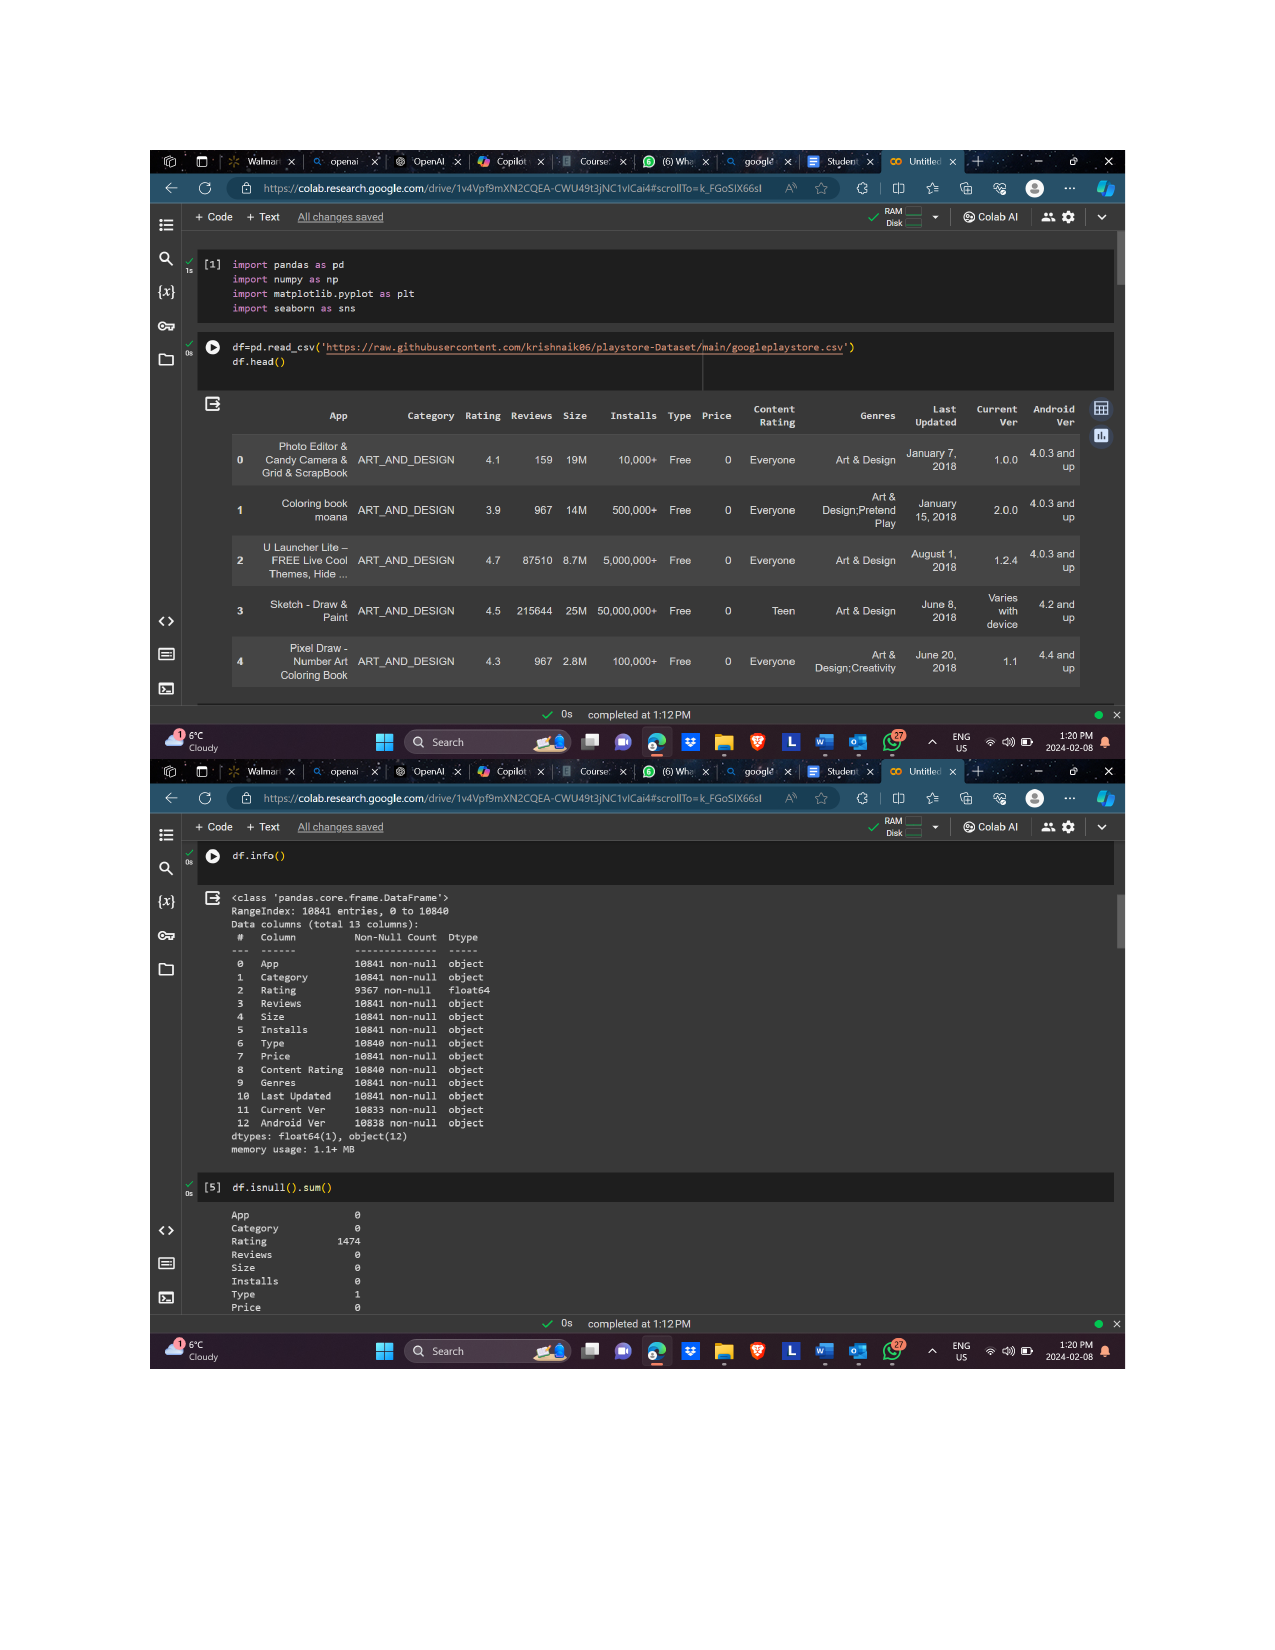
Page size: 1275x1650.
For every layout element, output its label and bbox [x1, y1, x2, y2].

picture [150, 150, 1125, 1369]
